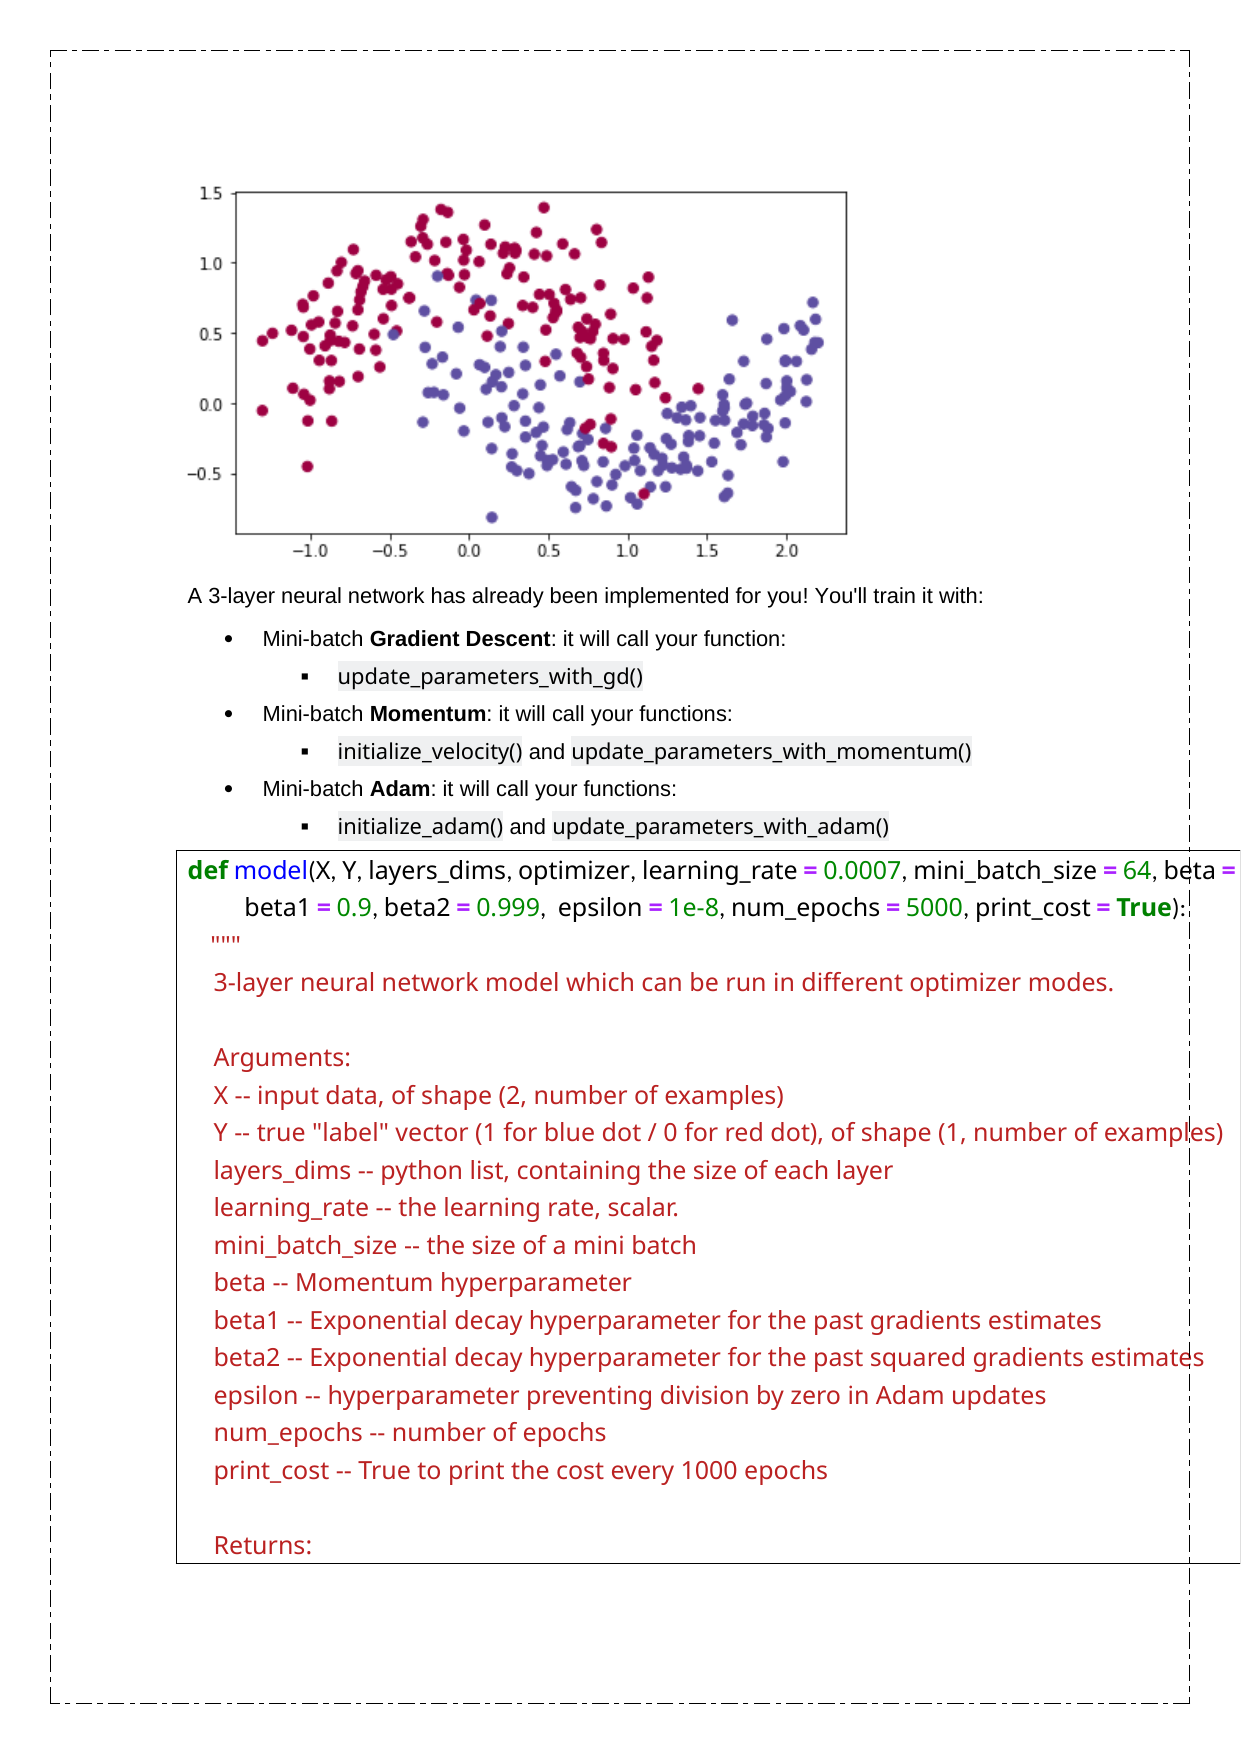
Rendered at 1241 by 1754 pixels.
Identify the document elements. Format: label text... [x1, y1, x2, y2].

list Mini-batch Gradient Descent: it will call your function: [225, 619, 1053, 657]
text A 3-layer neural network has already been implemented for you! You'll train it with: [187, 577, 1053, 614]
list initialize_adam() and update_parameters_with_adam() [300, 807, 1053, 844]
list update_parameters_with_gd() [300, 657, 1053, 694]
picture [187, 173, 860, 568]
list initialize_velocity() and update_parameters_with_momentum() [300, 732, 1053, 769]
list Mini-batch Adam: it will call your functions: [225, 769, 1053, 807]
list Mini-batch Momentum: it will call your functions: [225, 694, 1053, 732]
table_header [177, 851, 1240, 1563]
